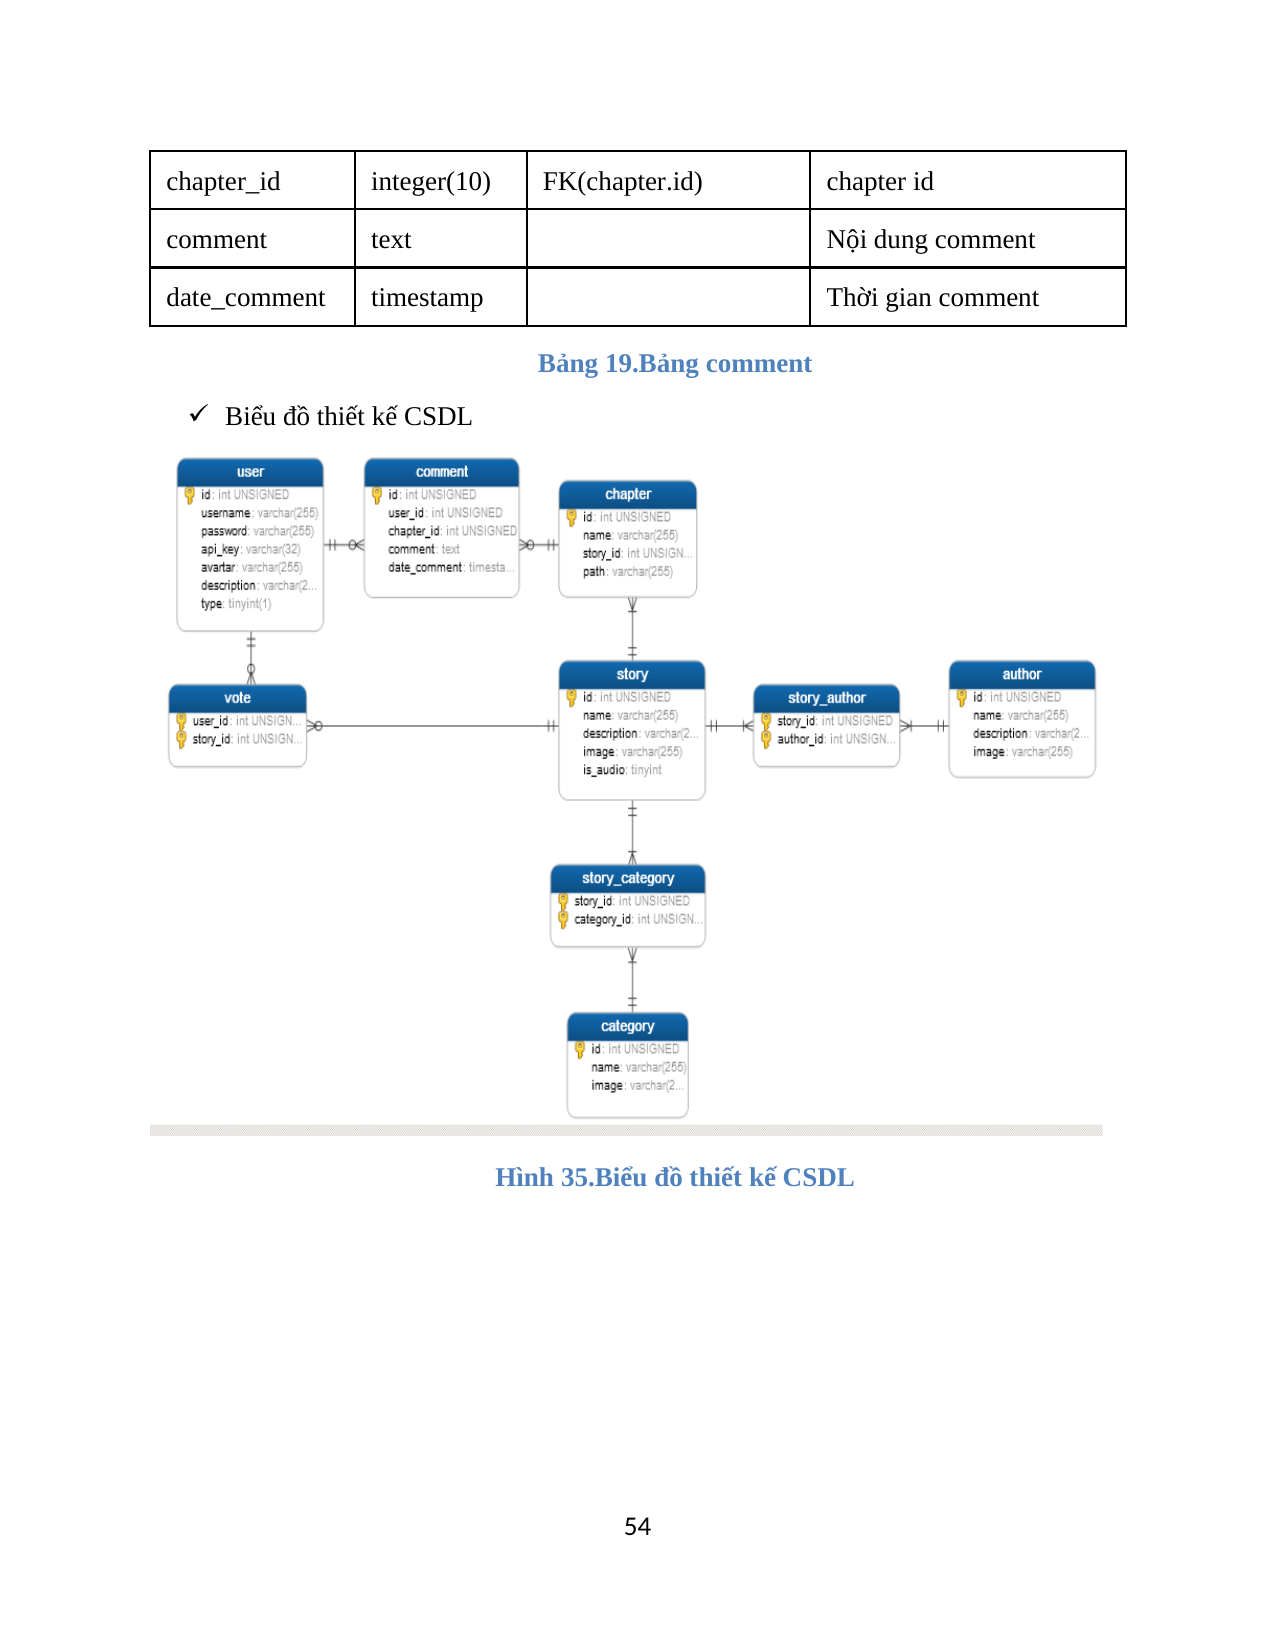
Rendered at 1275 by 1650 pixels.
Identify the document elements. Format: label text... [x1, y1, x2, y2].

table_cell chapter id [811, 152, 1125, 208]
table_cell chapter_id [151, 152, 354, 208]
table_cell [528, 210, 809, 266]
table_cell integer(10) [356, 152, 526, 208]
table_cell FK(chapter.id) [528, 152, 809, 208]
table_cell Nội dung comment [811, 210, 1125, 266]
table_cell Thời gian comment [811, 269, 1125, 325]
table_cell timestamp [356, 269, 526, 325]
picture [150, 456, 1103, 1136]
table_cell comment [151, 210, 354, 266]
list Biểu đồ thiết kế CSDL [187, 399, 1125, 431]
table_cell text [356, 210, 526, 266]
table_cell [528, 269, 809, 325]
table_cell date_comment [151, 269, 354, 325]
